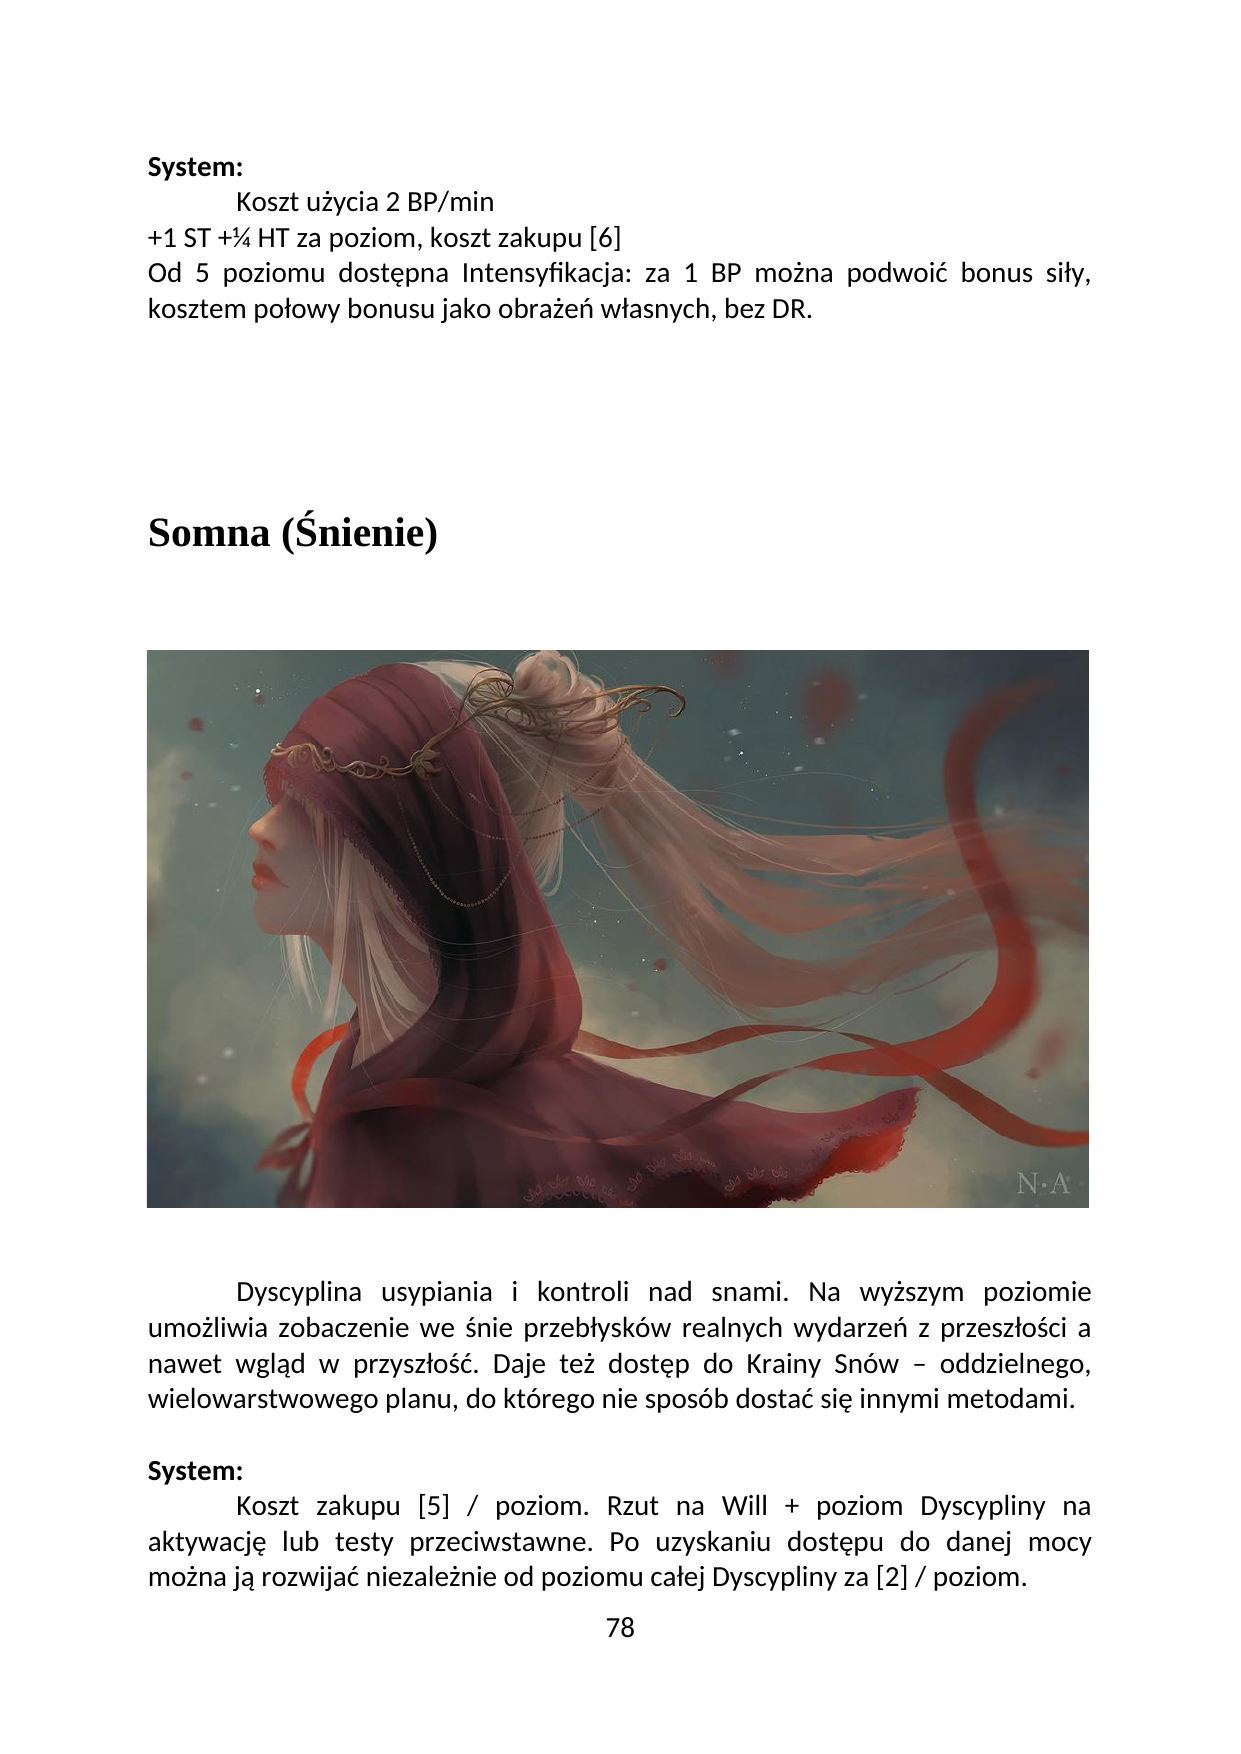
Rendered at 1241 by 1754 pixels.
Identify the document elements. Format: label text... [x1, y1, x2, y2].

text Dyscyplina usypiania i kontroli nad snami. Na wyższym poziomie umożliwia zobaczenie we śnie przebłysków realnych wydarzeń z przeszłości a nawet wgląd w przyszłość. Daje też dostęp do Krainy Snów – oddzielnego, wielowarstwowego planu, do którego nie sposób dostać się innymi metodami. [148, 1273, 1093, 1416]
text System: [148, 148, 1093, 183]
subtitle Somna (Śnienie) [148, 508, 1093, 556]
text System: [148, 1452, 1093, 1487]
text Od 5 poziomu dostępna Intensyfikacja: za 1 BP można podwoić bonus siły, kosztem połowy bonusu jako obrażeń własnych, bez DR. [148, 254, 1093, 326]
text Koszt użycia 2 BP/min [148, 183, 1093, 219]
text Koszt zakupu [5] / poziom. Rzut na Will + poziom Dyscypliny na aktywację lub testy przeciwstawne. Po uzyskaniu dostępu do danej mocy można ją rozwijać niezależnie od poziomu całej Dyscypliny za [2] / poziom. [148, 1487, 1093, 1594]
text +1 ST +¼ HT za poziom, koszt zakupu [6] [148, 219, 1093, 254]
picture [146, 650, 1089, 1208]
